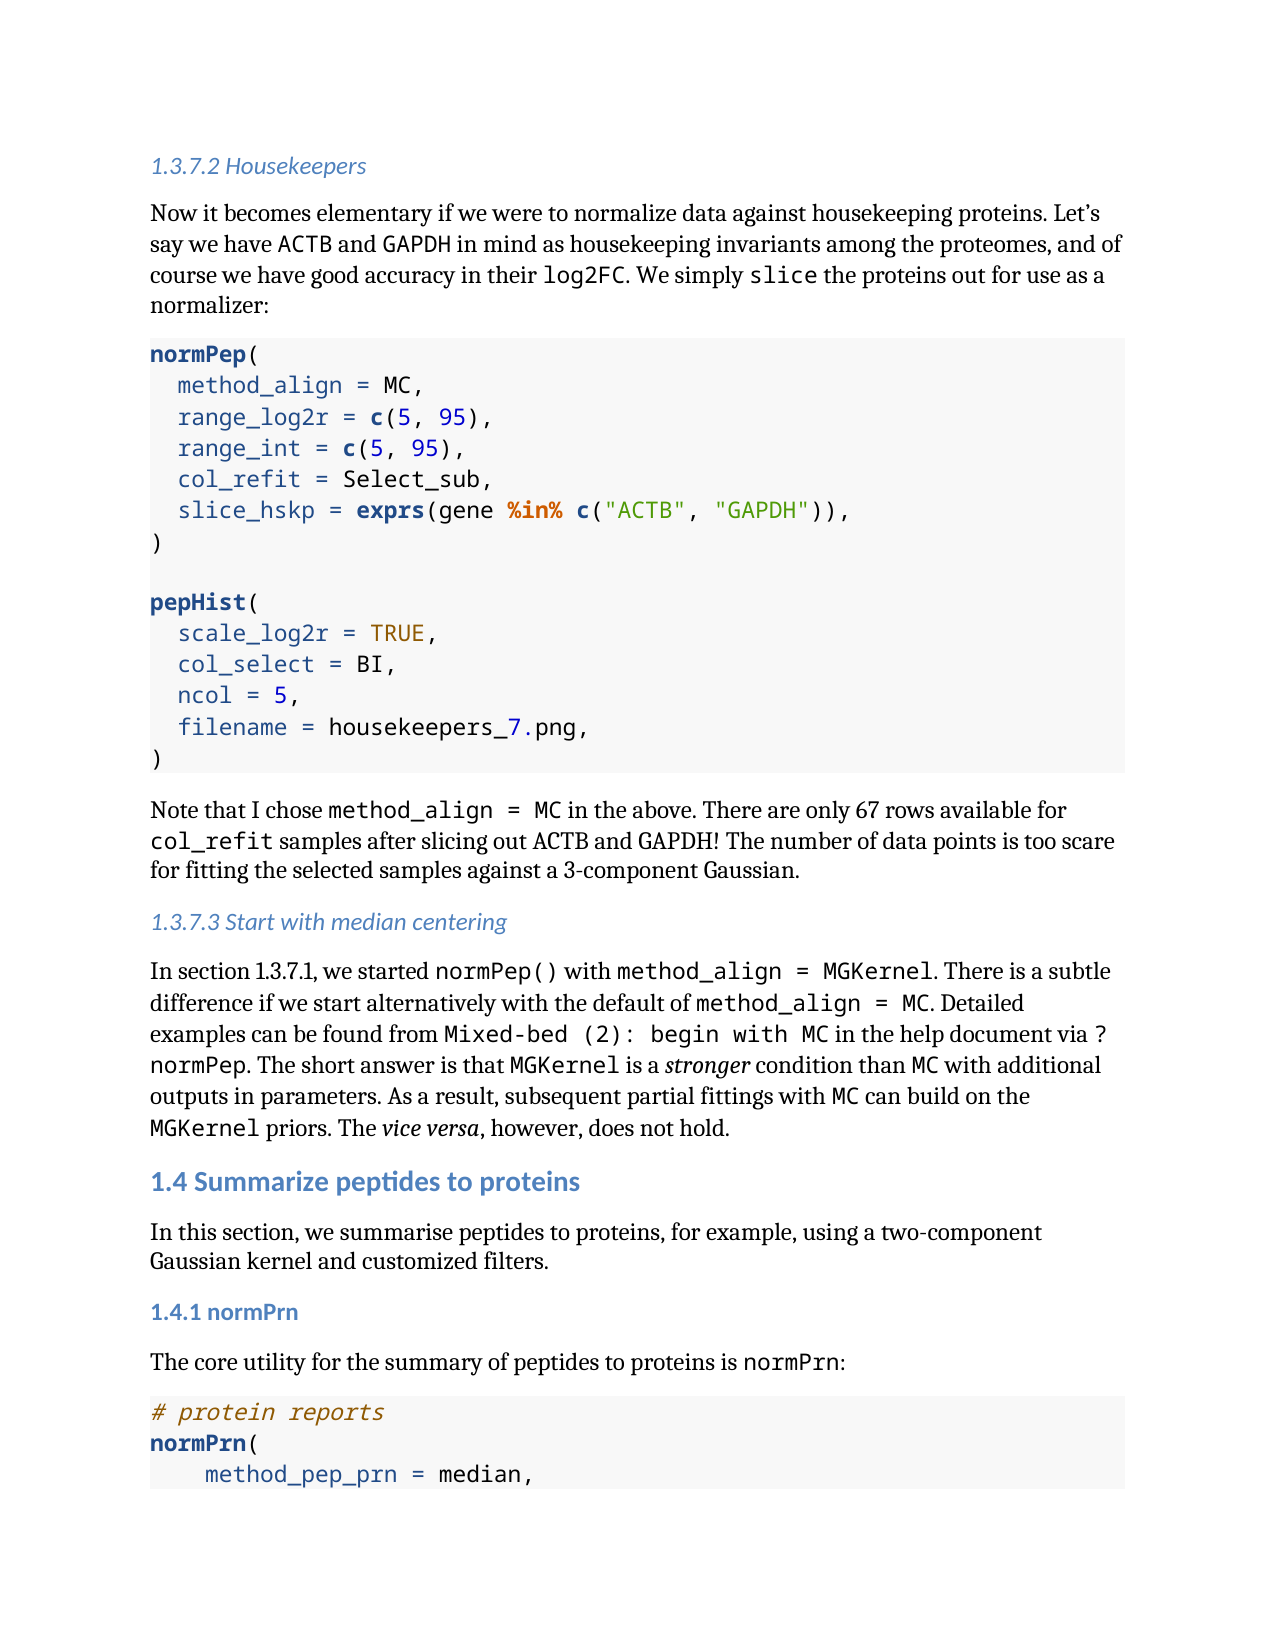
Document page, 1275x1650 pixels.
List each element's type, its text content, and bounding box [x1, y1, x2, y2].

text The core utility for the summary of peptides to proteins is normPrn: [150, 1346, 1125, 1377]
text normPep( method_align = MC, range_log2r = c(5, 95), range_int = c(5, 95), col_refit = Select_sub, slice_hskp = exprs(gene %in% c("ACTB", "GAPDH")), ) pepHist( scale_log2r = TRUE, col_select = BI, ncol = 5, filename = housekeepers_7.png, ) [150, 338, 1125, 773]
text Now it becomes elementary if we were to normalize data against housekeeping proteins. Let’s say we have ACTB and GAPDH in mind as housekeeping invariants among the proteomes, and of course we have good accuracy in their log2FC. We simply slice the proteins out for use as a normalizer: [150, 199, 1125, 319]
subtitle 1.3.7.3 Start with median centering [150, 906, 1125, 936]
text In section 1.3.7.1, we started normPep() with method_align = MGKernel. There is a subtle difference if we start alternatively with the default of method_align = MC. Detailed examples can be found from Mixed-bed (2): begin with MC in the help document via ?normPep. The short answer is that MGKernel is a stronger condition than MC with additional outputs in parameters. As a result, subsequent partial fittings with MC can build on the MGKernel priors. The vice versa, however, does not hold. [150, 955, 1125, 1143]
subtitle 1.4 Summarize peptides to proteins [150, 1163, 1125, 1199]
subtitle 1.3.7.2 Housekeepers [150, 150, 1125, 181]
text Note that I chose method_align = MC in the above. There are only 67 rows available for col_refit samples after slicing out ACTB and GAPDH! The number of data points is too scare for fitting the selected samples against a 3-component Gaussian. [150, 794, 1125, 885]
text In this section, we summarise peptides to proteins, for example, using a two-component Gaussian kernel and customized filters. [150, 1218, 1125, 1275]
subtitle 1.4.1 normPrn [150, 1296, 1125, 1327]
